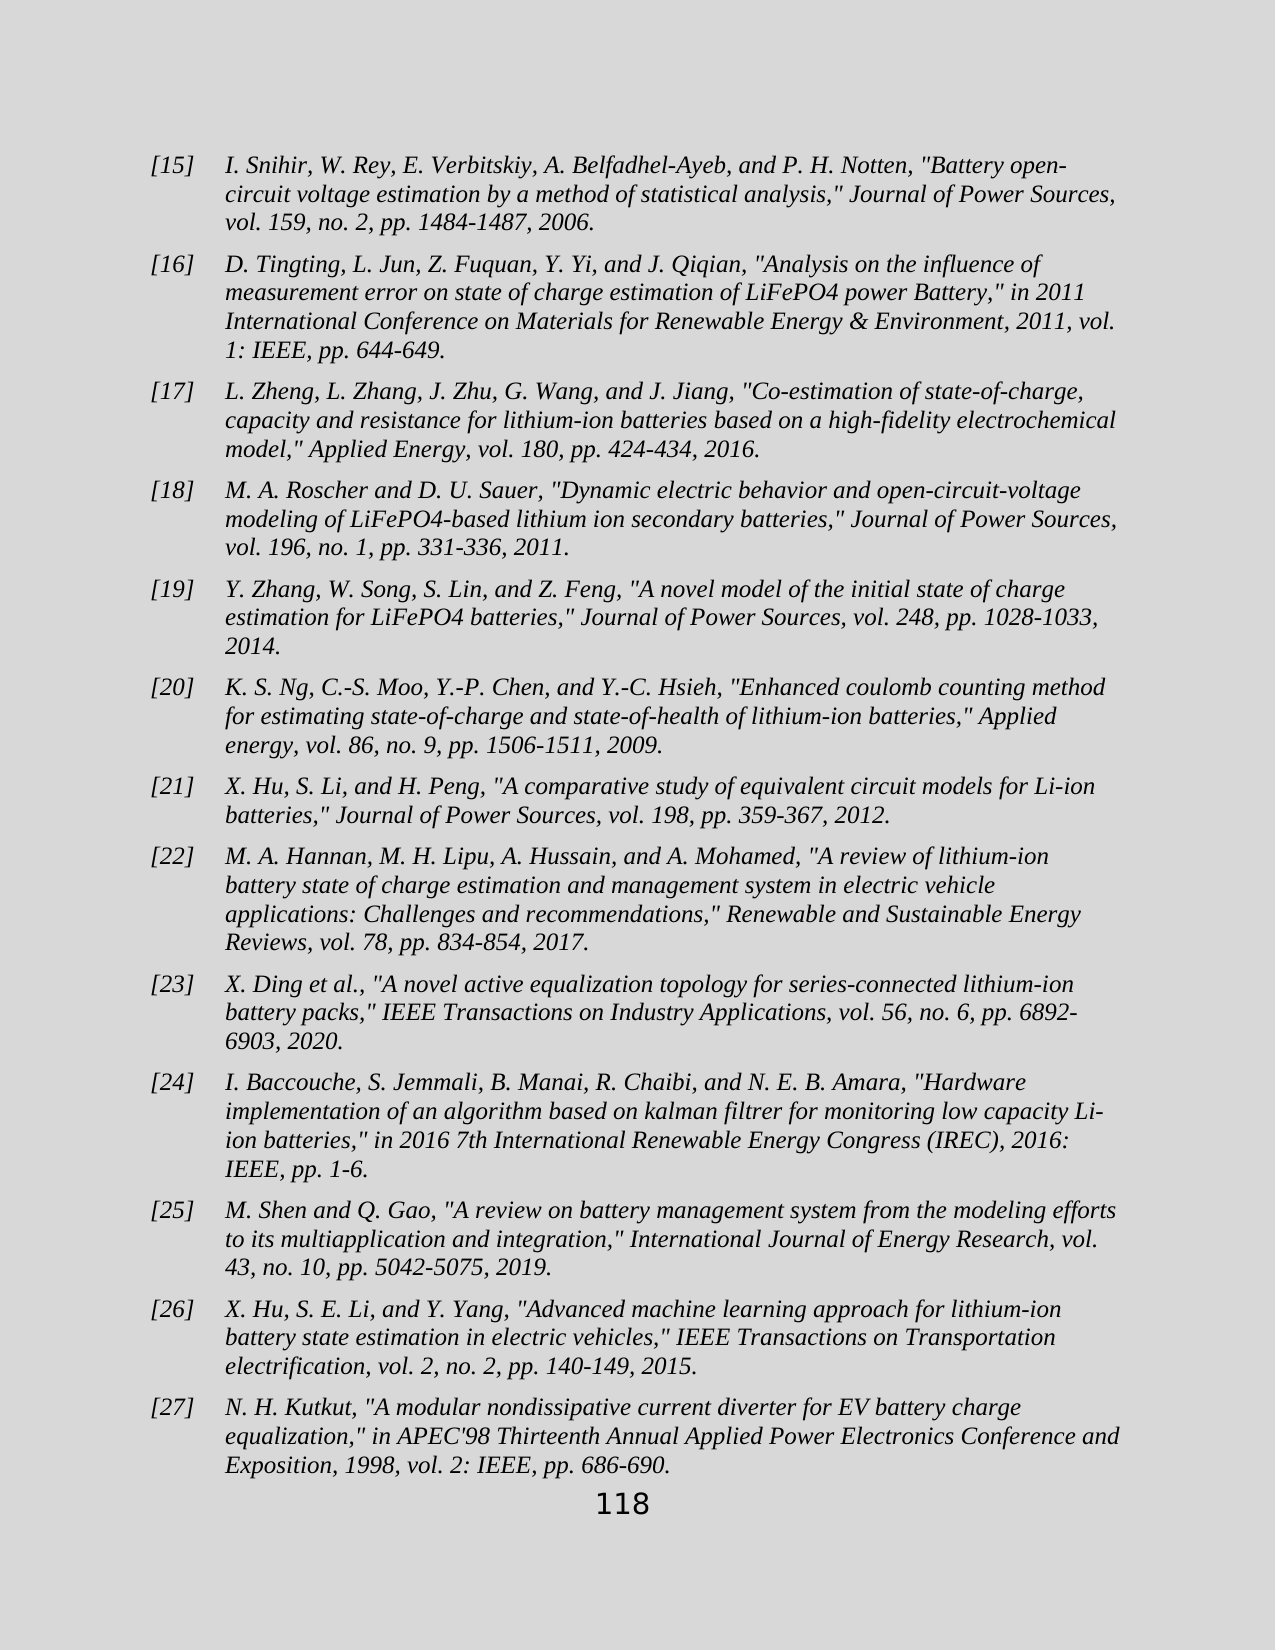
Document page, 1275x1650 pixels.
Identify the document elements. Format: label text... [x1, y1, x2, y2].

text [23] X. Ding et al., "A novel active equalization topology for series-connected lithium-ion battery packs," IEEE Transactions on Industry Applications, vol. 56, no. 6, pp. 6892-6903, 2020. [150, 969, 1125, 1055]
text [21] X. Hu, S. Li, and H. Peng, "A comparative study of equivalent circuit models for Li-ion batteries," Journal of Power Sources, vol. 198, pp. 359-367, 2012. [150, 771, 1125, 829]
text [26] X. Hu, S. E. Li, and Y. Yang, "Advanced machine learning approach for lithium-ion battery state estimation in electric vehicles," IEEE Transactions on Transportation electrification, vol. 2, no. 2, pp. 140-149, 2015. [150, 1294, 1125, 1380]
text [18] M. A. Roscher and D. U. Sauer, "Dynamic electric behavior and open-circuit-voltage modeling of LiFePO4-based lithium ion secondary batteries," Journal of Power Sources, vol. 196, no. 1, pp. 331-336, 2011. [150, 475, 1125, 561]
text [22] M. A. Hannan, M. H. Lipu, A. Hussain, and A. Mohamed, "A review of lithium-ion battery state of charge estimation and management system in electric vehicle applications: Challenges and recommendations," Renewable and Sustainable Energy Reviews, vol. 78, pp. 834-854, 2017. [150, 841, 1125, 956]
text [16] D. Tingting, L. Jun, Z. Fuquan, Y. Yi, and J. Qiqian, "Analysis on the influence of measurement error on state of charge estimation of LiFePO4 power Battery," in 2011 International Conference on Materials for Renewable Energy & Environment, 2011, vol. 1: IEEE, pp. 644-649. [150, 249, 1125, 364]
text [27] N. H. Kutkut, "A modular nondissipative current diverter for EV battery charge equalization," in APEC'98 Thirteenth Annual Applied Power Electronics Conference and Exposition, 1998, vol. 2: IEEE, pp. 686-690. [150, 1392, 1125, 1479]
text [20] K. S. Ng, C.-S. Moo, Y.-P. Chen, and Y.-C. Hsieh, "Enhanced coulomb counting method for estimating state-of-charge and state-of-health of lithium-ion batteries," Applied energy, vol. 86, no. 9, pp. 1506-1511, 2009. [150, 672, 1125, 759]
text [17] L. Zheng, L. Zhang, J. Zhu, G. Wang, and J. Jiang, "Co-estimation of state-of-charge, capacity and resistance for lithium-ion batteries based on a high-fidelity electrochemical model," Applied Energy, vol. 180, pp. 424-434, 2016. [150, 376, 1125, 462]
text [25] M. Shen and Q. Gao, "A review on battery management system from the modeling efforts to its multiapplication and integration," International Journal of Energy Research, vol. 43, no. 10, pp. 5042-5075, 2019. [150, 1195, 1125, 1281]
text [19] Y. Zhang, W. Song, S. Lin, and Z. Feng, "A novel model of the initial state of charge estimation for LiFePO4 batteries," Journal of Power Sources, vol. 248, pp. 1028-1033, 2014. [150, 574, 1125, 660]
text [15] I. Snihir, W. Rey, E. Verbitskiy, A. Belfadhel-Ayeb, and P. H. Notten, "Battery open-circuit voltage estimation by a method of statistical analysis," Journal of Power Sources, vol. 159, no. 2, pp. 1484-1487, 2006. [150, 150, 1125, 236]
text [24] I. Baccouche, S. Jemmali, B. Manai, R. Chaibi, and N. E. B. Amara, "Hardware implementation of an algorithm based on kalman filtrer for monitoring low capacity Li-ion batteries," in 2016 7th International Renewable Energy Congress (IREC), 2016: IEEE, pp. 1-6. [150, 1067, 1125, 1182]
